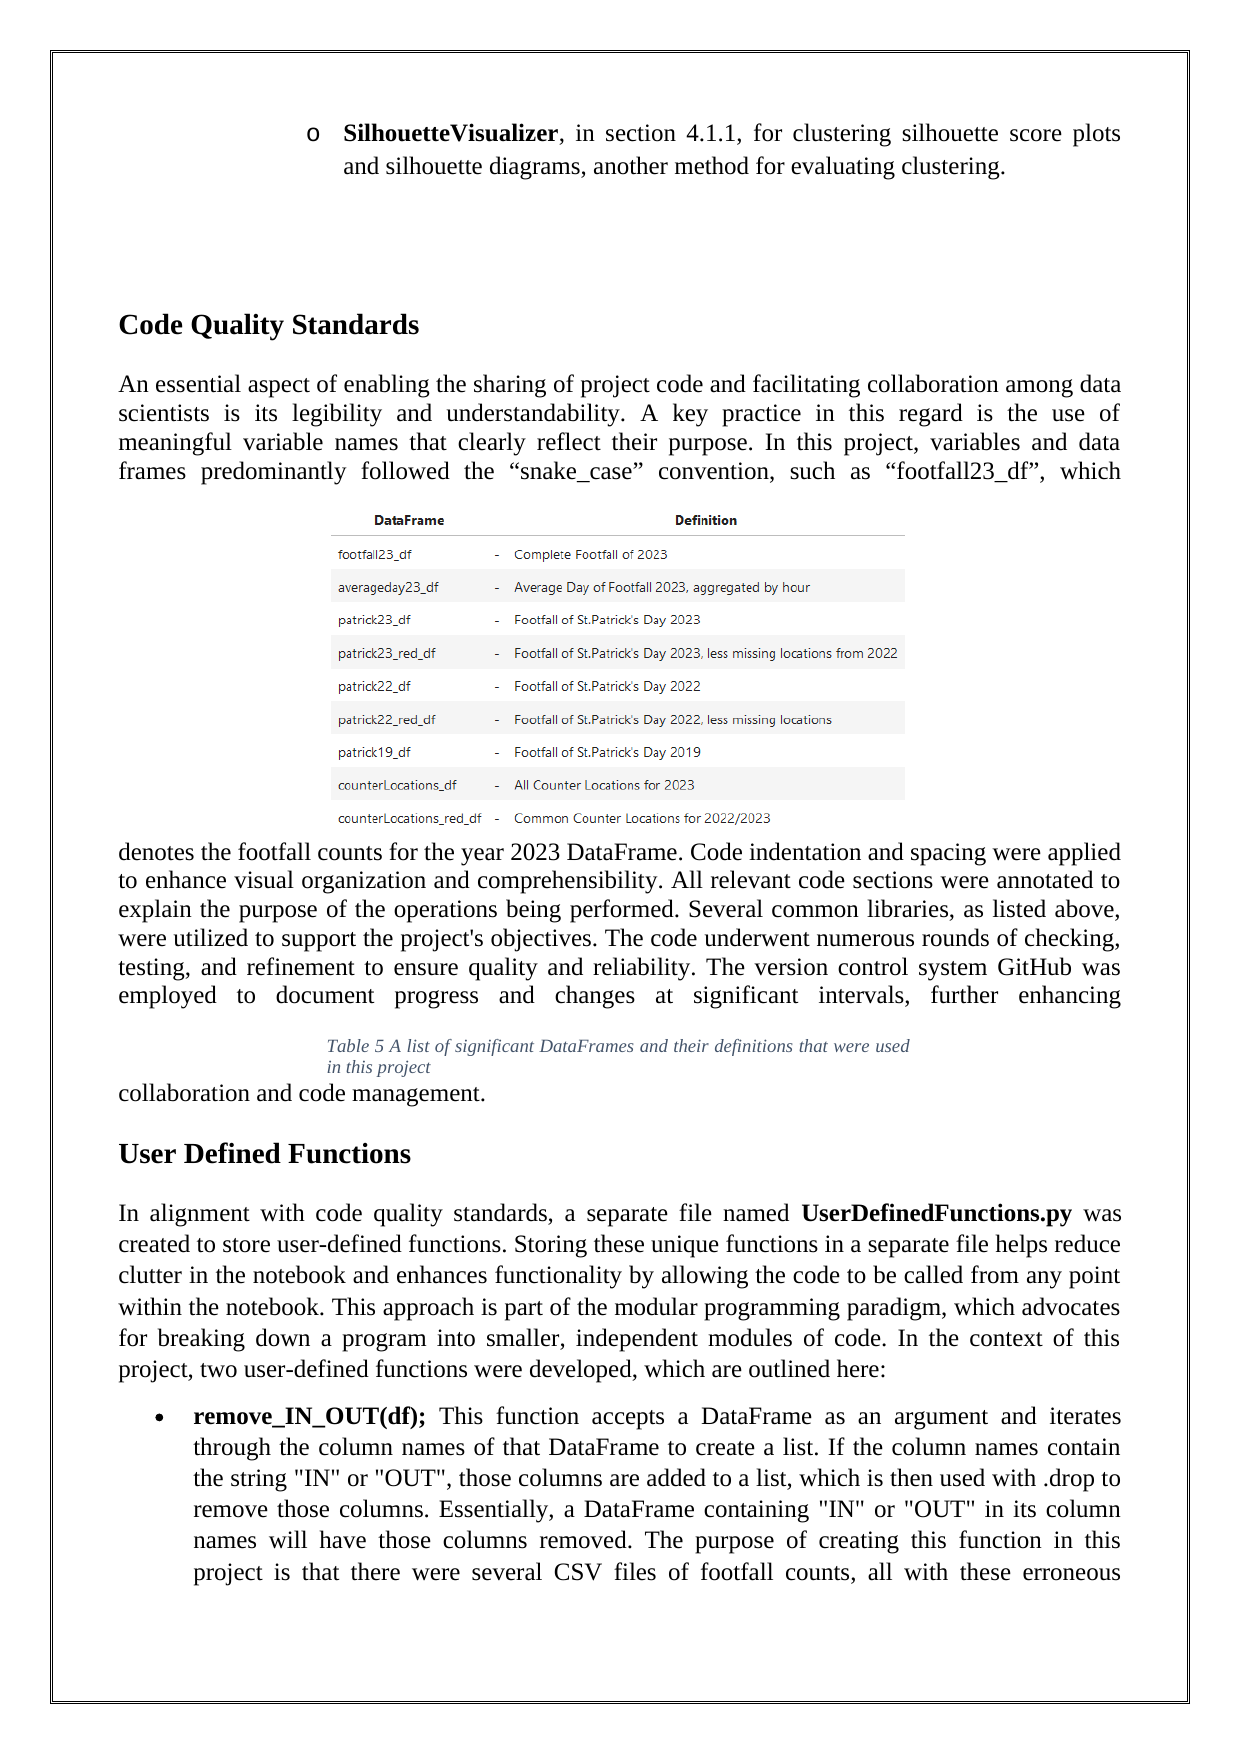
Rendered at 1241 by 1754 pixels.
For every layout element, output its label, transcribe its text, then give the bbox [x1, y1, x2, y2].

list SilhouetteVisualizer, in section 4.1.1, for clustering silhouette score plots and silhouette diagrams, another method for evaluating clustering. [306, 118, 1122, 180]
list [156, 1401, 1122, 1585]
subtitle Code Quality Standards [118, 307, 1122, 340]
text In alignment with code quality standards, a separate file named UserDefinedFunctions.py was created to store user-defined functions. Storing these unique functions in a separate file helps reduce clutter in the notebook and enhances functionality by allowing the code to be called from any point within the notebook. This approach is part of the modular programming paradigm, which advocates for breaking down a program into smaller, independent modules of code. In the context of this project, two user-defined functions were developed, which are outlined here: [118, 1198, 1122, 1382]
picture [327, 504, 914, 837]
subtitle User Defined Functions [118, 1136, 1122, 1169]
